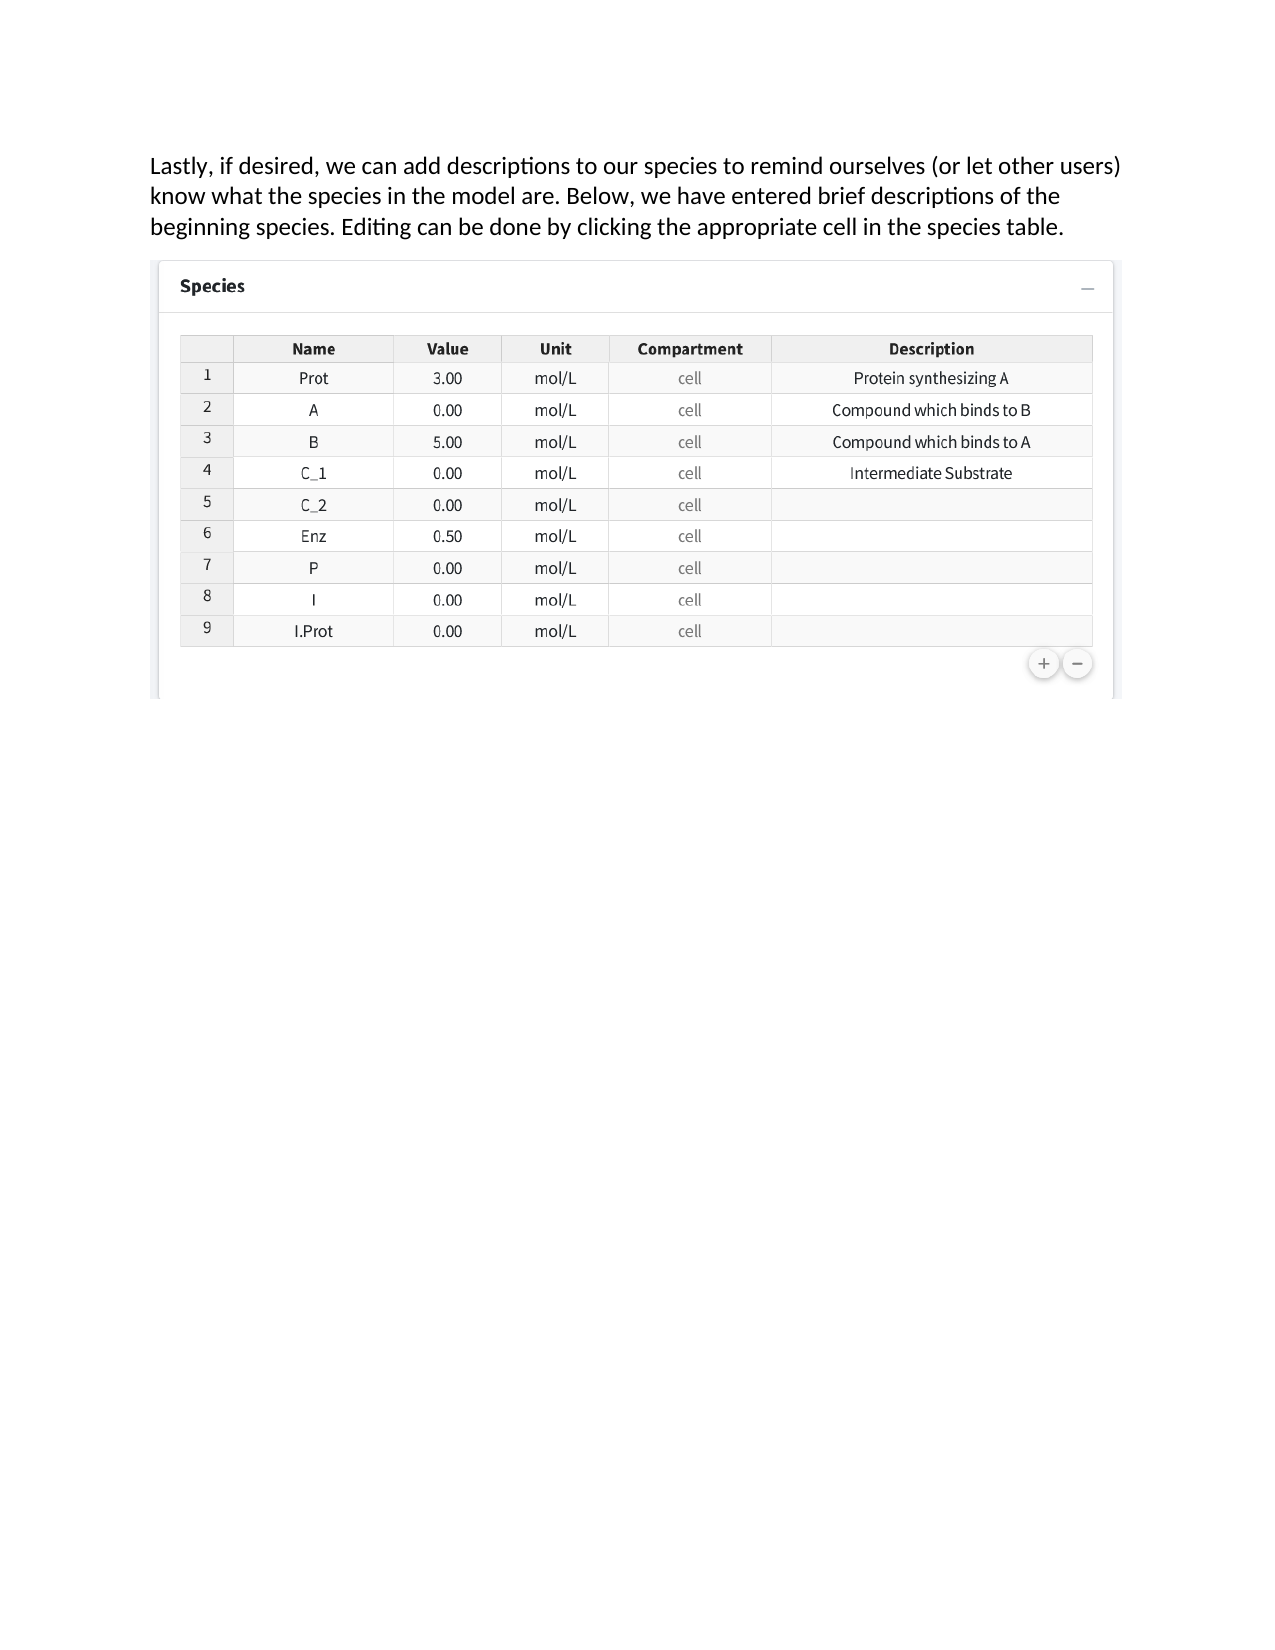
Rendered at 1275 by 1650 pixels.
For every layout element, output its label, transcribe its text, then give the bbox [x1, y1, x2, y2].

picture [150, 260, 1126, 700]
text Lastly, if desired, we can add descriptions to our species to remind ourselves (or let other users) know what the species in the model are. Below, we have entered brief descriptions of the beginning species. Editing can be done by clicking the appropriate cell in the species table. [150, 150, 1125, 242]
